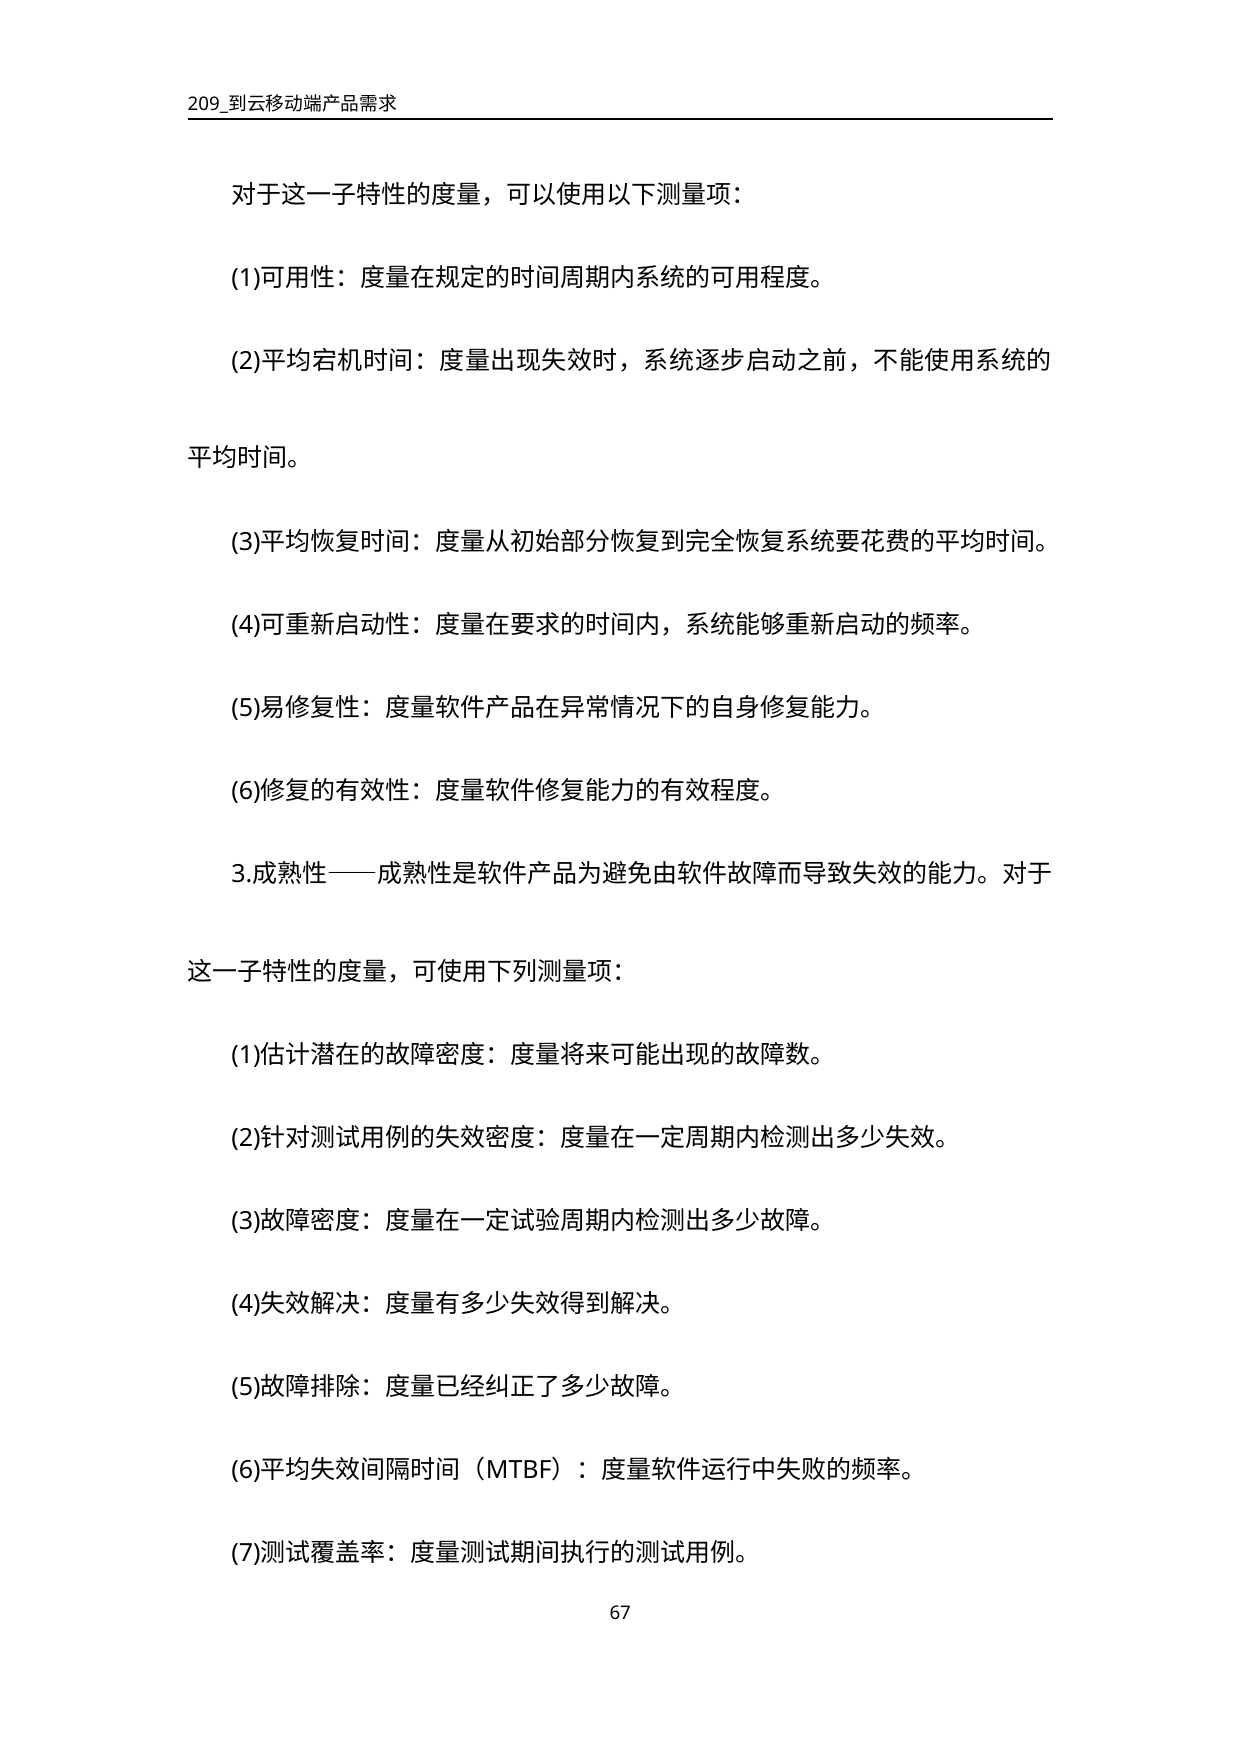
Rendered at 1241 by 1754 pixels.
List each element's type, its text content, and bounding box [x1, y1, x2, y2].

text (7)测试覆盖率：度量测试期间执行的测试用例。 [187, 1518, 1053, 1583]
text (1)估计潜在的故障密度：度量将来可能出现的故障数。 [187, 1020, 1053, 1085]
text (3)平均恢复时间：度量从初始部分恢复到完全恢复系统要花费的平均时间。 [187, 507, 1053, 572]
text 3.成熟性——成熟性是软件产品为避免由软件故障而导致失效的能力。对于这一子特性的度量，可使用下列测量项： [187, 839, 1053, 1002]
text 对于这一子特性的度量，可以使用以下测量项： [187, 160, 1053, 225]
text (6)修复的有效性：度量软件修复能力的有效程度。 [187, 756, 1053, 821]
text (2)针对测试用例的失效密度：度量在一定周期内检测出多少失效。 [187, 1103, 1053, 1168]
text (5)故障排除：度量已经纠正了多少故障。 [187, 1352, 1053, 1417]
text (3)故障密度：度量在一定试验周期内检测出多少故障。 [187, 1186, 1053, 1251]
text (2)平均宕机时间：度量出现失效时，系统逐步启动之前，不能使用系统的平均时间。 [187, 326, 1053, 488]
text (5)易修复性：度量软件产品在异常情况下的自身修复能力。 [187, 673, 1053, 738]
text (1)可用性：度量在规定的时间周期内系统的可用程度。 [187, 243, 1053, 308]
text (4)失效解决：度量有多少失效得到解决。 [187, 1269, 1053, 1334]
text (4)可重新启动性：度量在要求的时间内，系统能够重新启动的频率。 [187, 590, 1053, 655]
text (6)平均失效间隔时间（MTBF）：度量软件运行中失败的频率。 [187, 1435, 1053, 1500]
